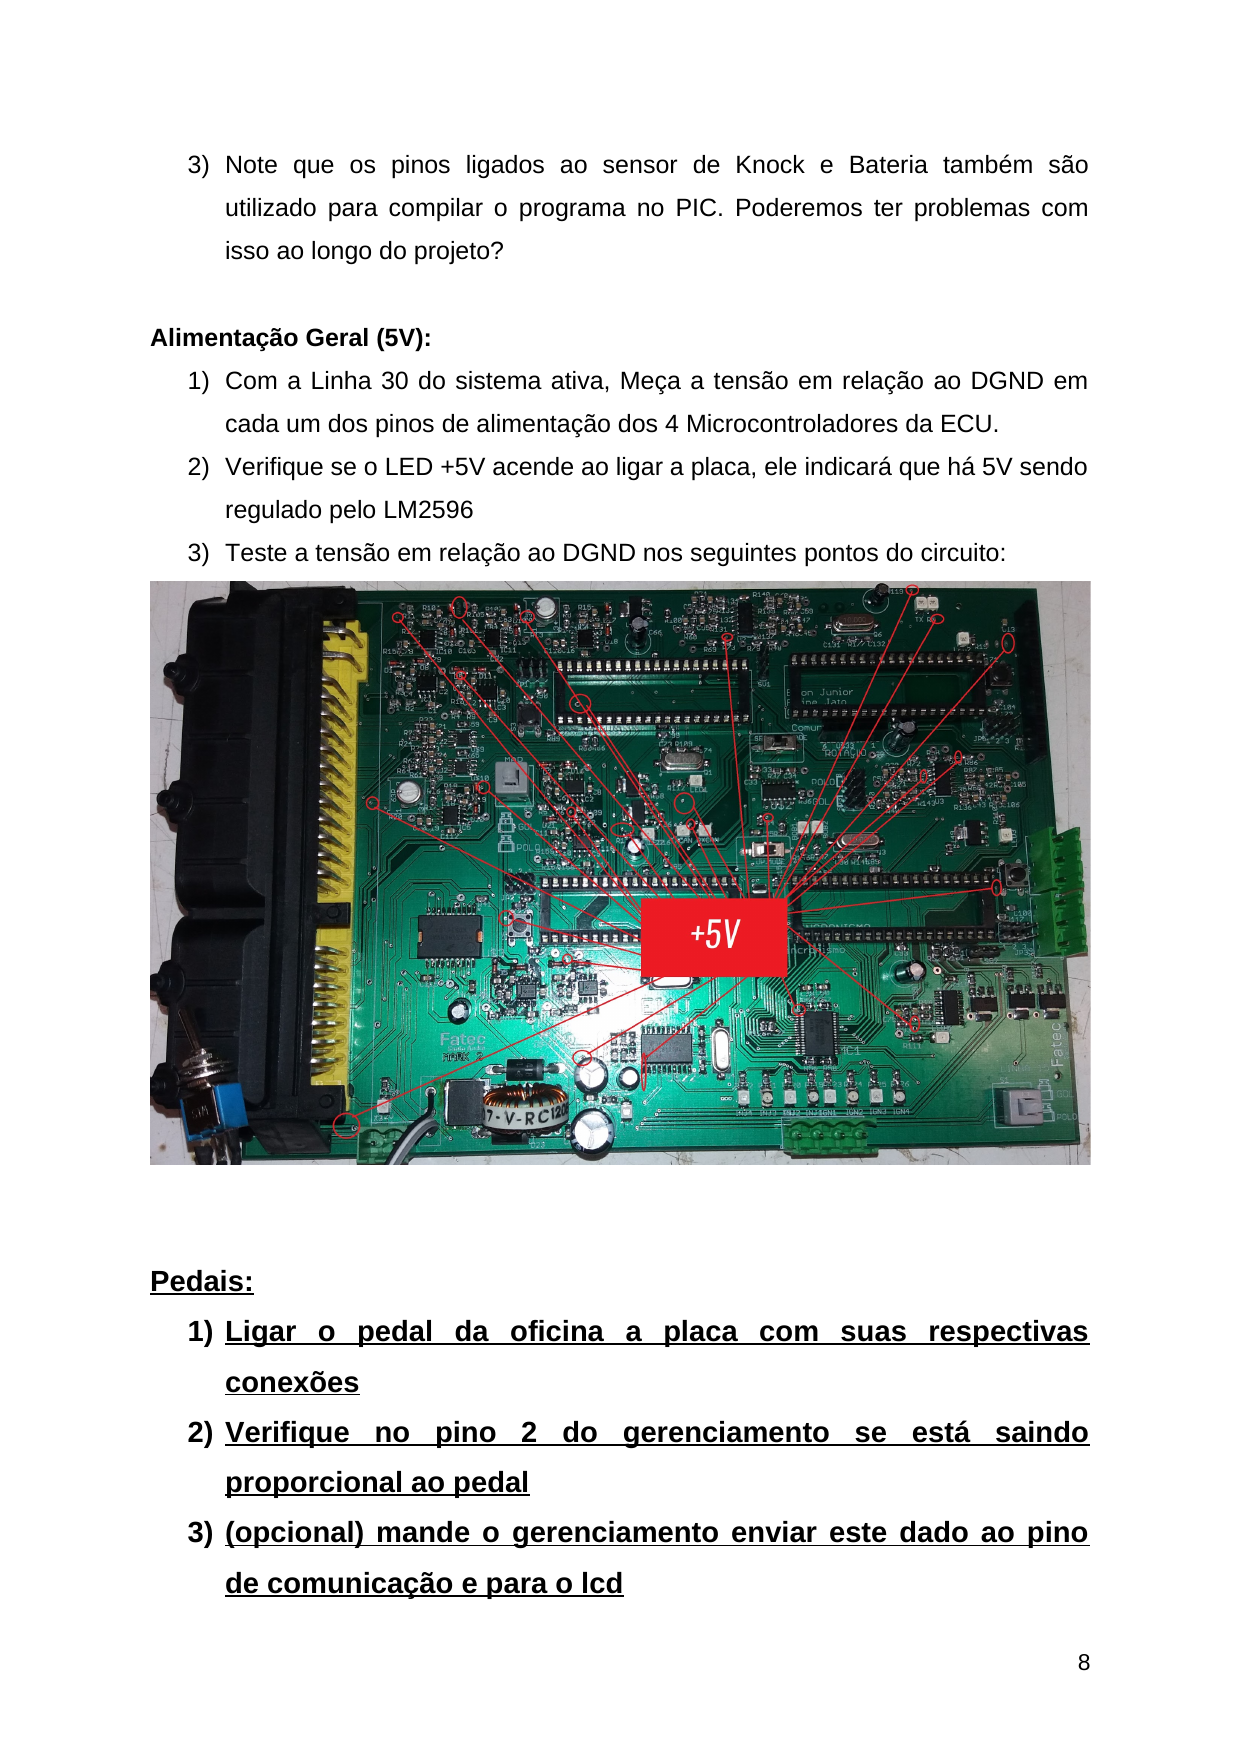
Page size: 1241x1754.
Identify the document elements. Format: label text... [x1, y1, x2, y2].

text Pedais: [150, 1264, 1090, 1297]
list Teste a tensão em relação ao DGND nos seguintes pontos do circuito: [187, 538, 1090, 567]
list (opcional) mande o gerenciamento enviar este dado ao pino de comunicação e para o lcd [187, 1516, 1090, 1599]
text Alimentação Geral (5V): [150, 322, 1090, 351]
picture [150, 581, 1091, 1165]
list Verifique no pino 2 do gerenciamento se está saindo proporcional ao pedal [187, 1415, 1090, 1499]
list Note que os pinos ligados ao sensor de Knock e Bateria também são utilizado para compilar o programa no PIC. Poderemos ter problemas com isso ao longo do projeto? [187, 150, 1090, 265]
list Com a Linha 30 do sistema ativa, Meça a tensão em relação ao DGND em cada um dos pinos de alimentação dos 4 Microcontroladores da ECU. [187, 366, 1090, 437]
list Verifique se o LED +5V acende ao ligar a placa, ele indicará que há 5V sendo regulado pelo LM2596 [187, 452, 1090, 524]
list Ligar o pedal da oficina a placa com suas respectivas conexões [187, 1314, 1090, 1398]
